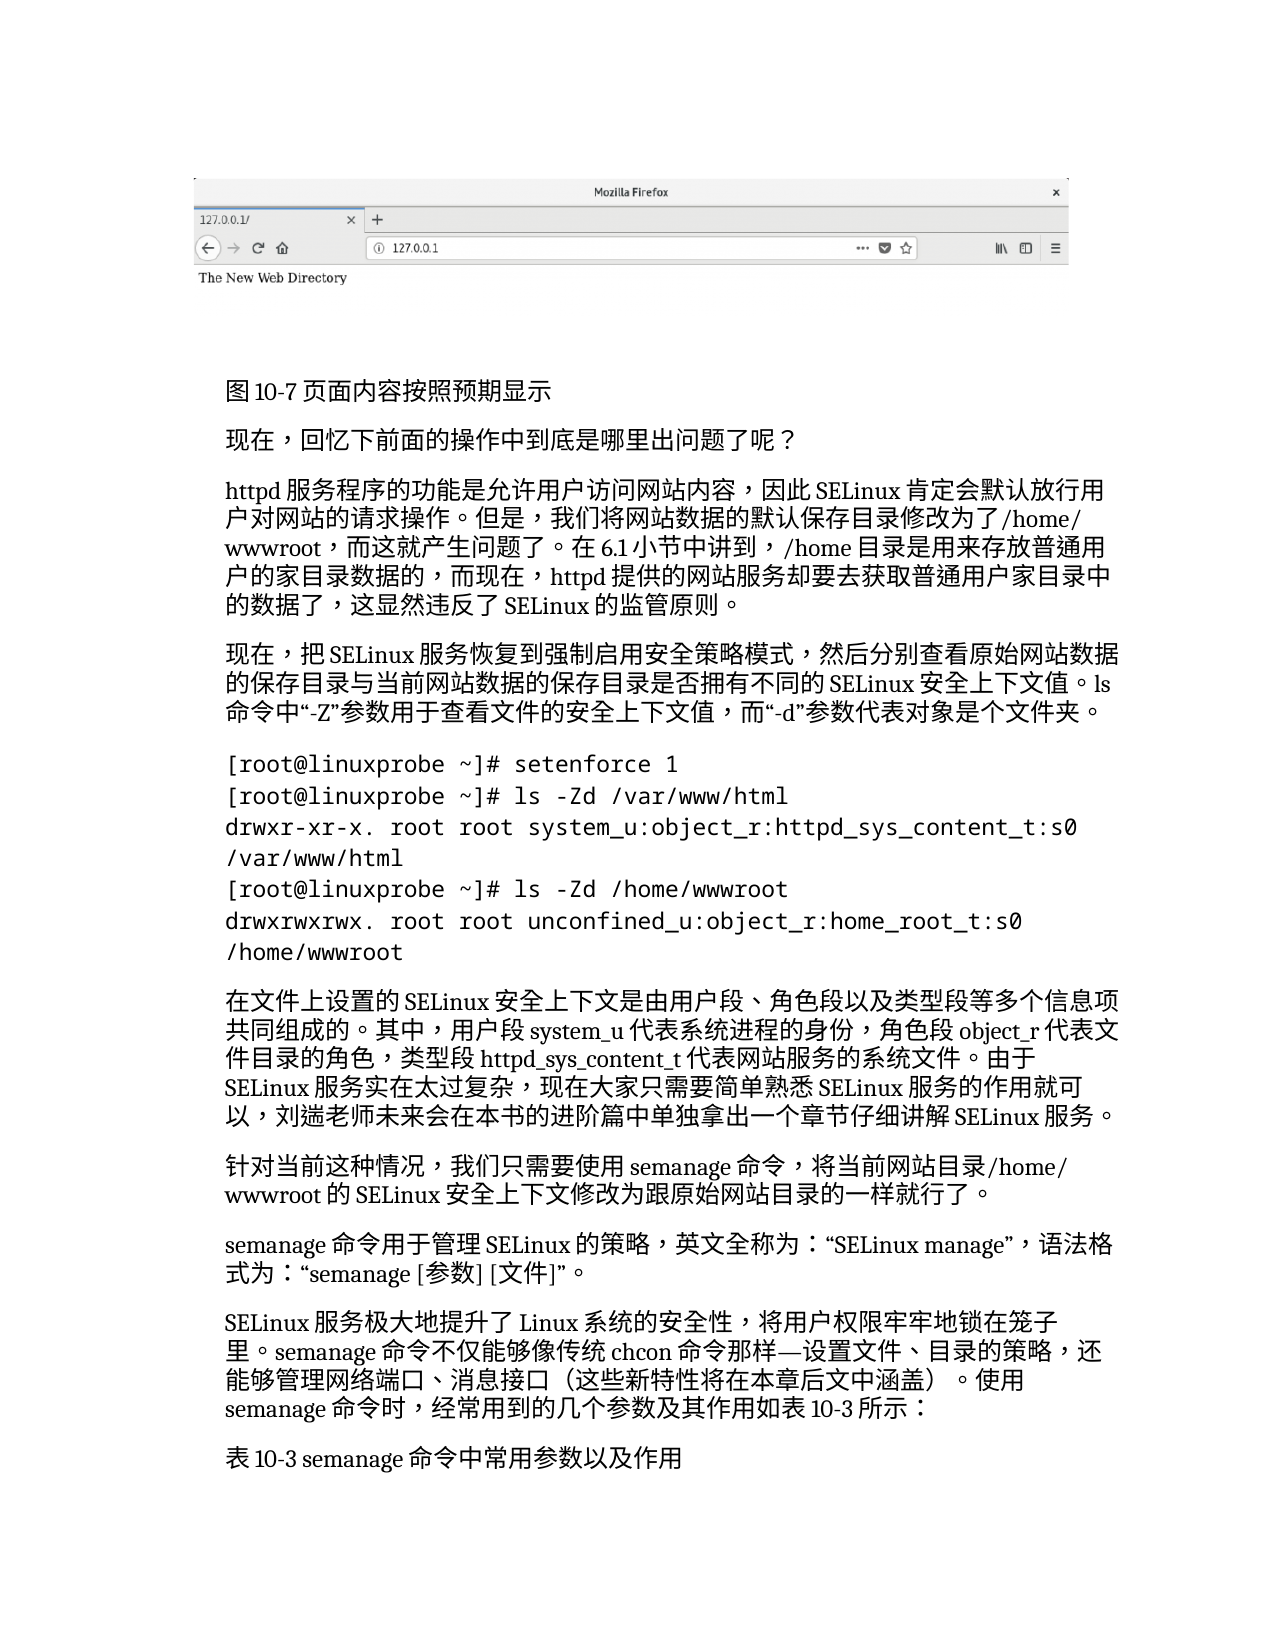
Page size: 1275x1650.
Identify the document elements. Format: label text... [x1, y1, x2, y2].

list semanage命令用于管理SELinux的策略，英文全称为：“SELinux manage”，语法格式为：“semanage [参数] [文件]”。 [175, 1231, 1125, 1288]
list 现在，回忆下前面的操作中到底是哪里出问题了呢？ [175, 427, 1125, 456]
list 图10-7 页面内容按照预期显示 [175, 377, 1125, 406]
list [root@linuxprobe ~]# setenforce 1 [root@linuxprobe ~]# ls -Zd /var/www/html drwxr-xr-x. root root system_u:object_r:httpd_sys_content_t:s0 /var/www/html [root@linuxprobe ~]# ls -Zd /home/wwwroot drwxrwxrwx. root root unconfined_u:object_r:home_root_t:s0 /home/wwwroot [175, 748, 1125, 967]
list 现在，把SELinux服务恢复到强制启用安全策略模式，然后分别查看原始网站数据的保存目录与当前网站数据的保存目录是否拥有不同的SELinux安全上下文值。ls命令中“-Z”参数用于查看文件的安全上下文值，而“-d”参数代表对象是个文件夹。 [175, 641, 1125, 727]
list 针对当前这种情况，我们只需要使用semanage命令，将当前网站目录/home/wwwroot的SELinux安全上下文修改为跟原始网站目录的一样就行了。 [175, 1152, 1125, 1210]
picture [193, 178, 1069, 316]
list 在文件上设置的SELinux安全上下文是由用户段、角色段以及类型段等多个信息项共同组成的。其中，用户段system_u代表系统进程的身份，角色段object_r代表文件目录的角色，类型段httpd_sys_content_t代表网站服务的系统文件。由于SELinux服务实在太过复杂，现在大家只需要简单熟悉SELinux服务的作用就可以，刘遄老师未来会在本书的进阶篇中单独拿出一个章节仔细讲解SELinux服务。 [175, 988, 1125, 1132]
list SELinux服务极大地提升了Linux系统的安全性，将用户权限牢牢地锁在笼子里。semanage命令不仅能够像传统chcon命令那样—设置文件、目录的策略，还能够管理网络端口、消息接口（这些新特性将在本章后文中涵盖）。使用semanage命令时，经常用到的几个参数及其作用如表10-3所示： [175, 1309, 1125, 1424]
list 表10-3 semanage命令中常用参数以及作用 [175, 1445, 1125, 1474]
list httpd服务程序的功能是允许用户访问网站内容，因此SELinux肯定会默认放行用户对网站的请求操作。但是，我们将网站数据的默认保存目录修改为了/home/wwwroot，而这就产生问题了。在6.1小节中讲到，/home目录是用来存放普通用户的家目录数据的，而现在，httpd提供的网站服务却要去获取普通用户家目录中的数据了，这显然违反了SELinux的监管原则。 [175, 477, 1125, 620]
